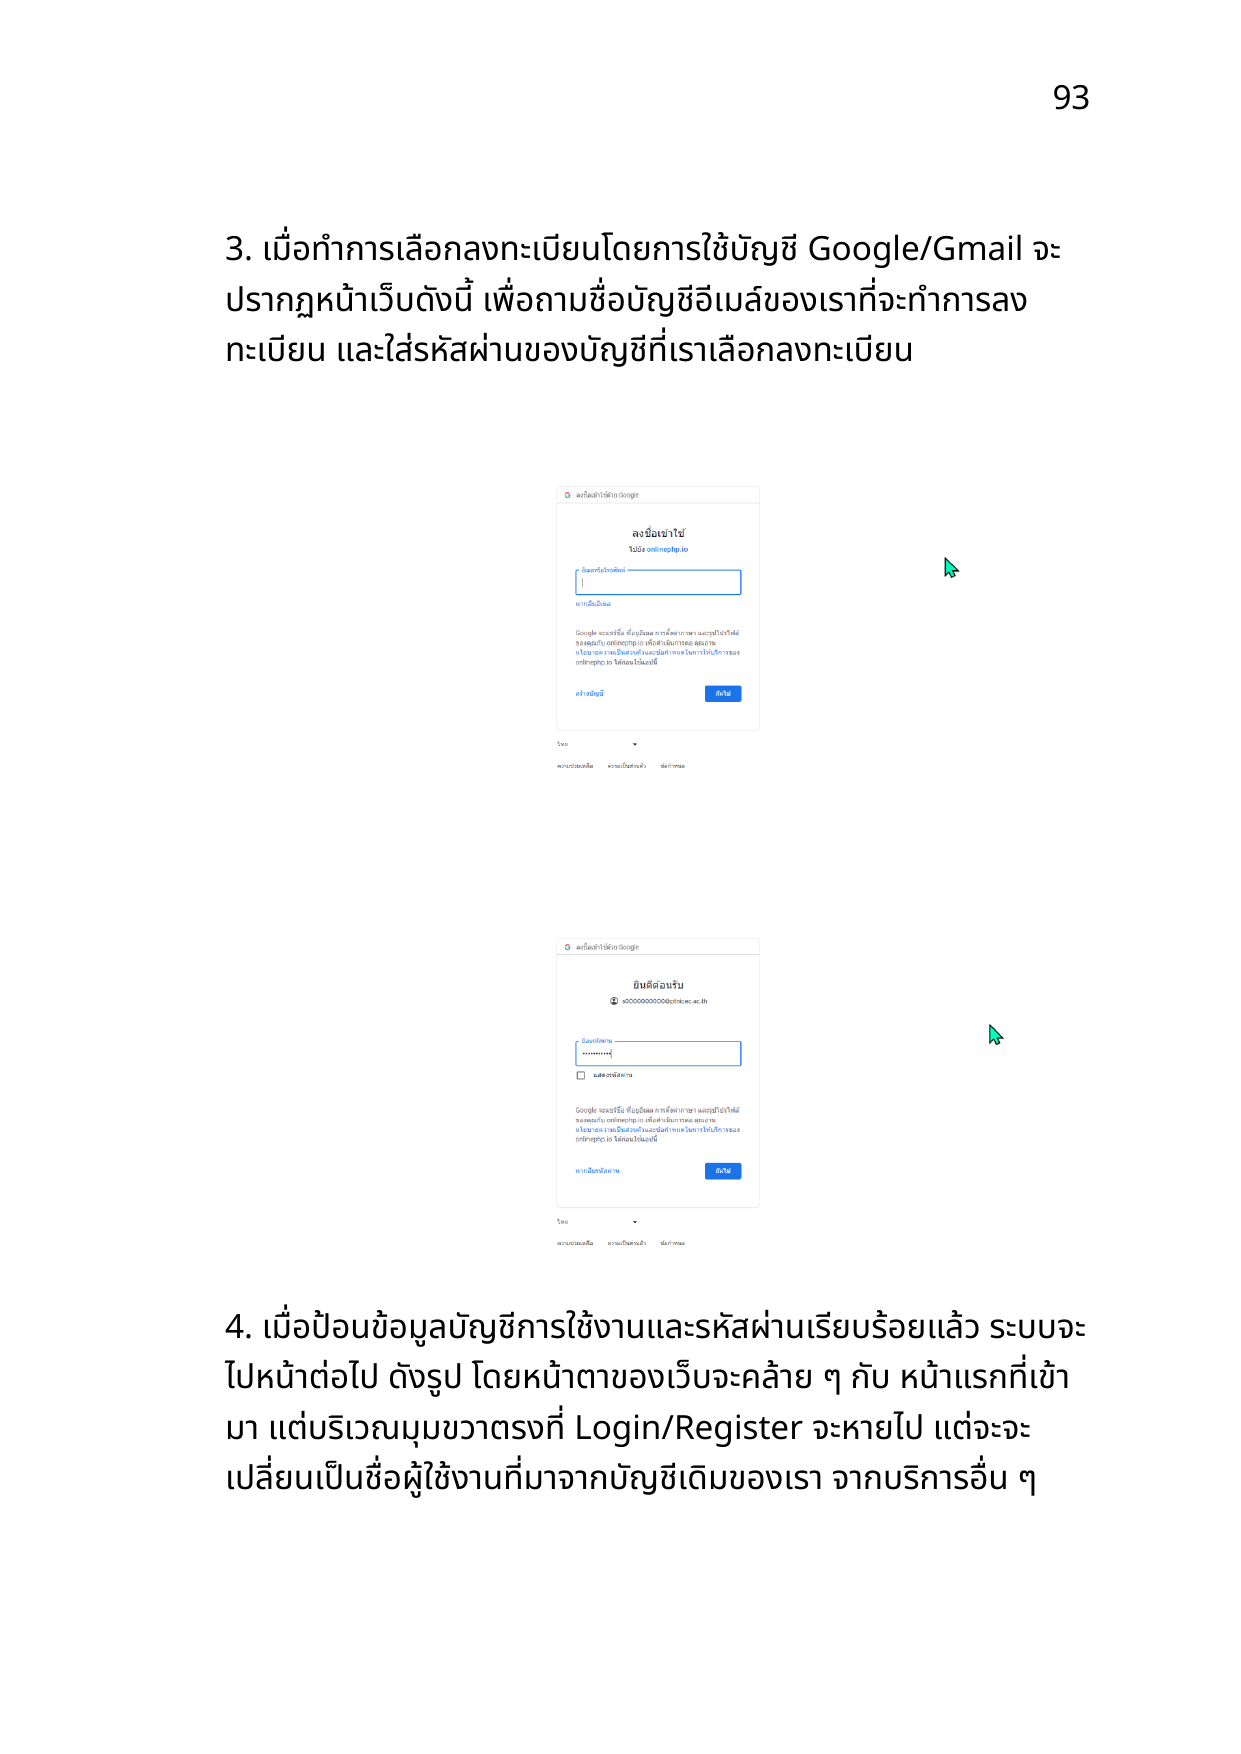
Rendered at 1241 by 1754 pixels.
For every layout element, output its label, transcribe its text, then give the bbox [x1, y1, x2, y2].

picture [225, 863, 1091, 1281]
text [225, 1303, 1090, 1505]
picture [225, 399, 1091, 818]
text 3. เมื่อทำการเลือกลงทะเบียนโดยการใช้บัญชี Google/Gmail จะปรากฏหน้าเว็บดังนี้ เพื่อถามชื่อบัญชีอีเมล์ของเราที่จะทำการลงทะเบียน และใส่รหัสผ่านของบัญชีที่เราเลือกลงทะเบียน [225, 225, 1090, 376]
